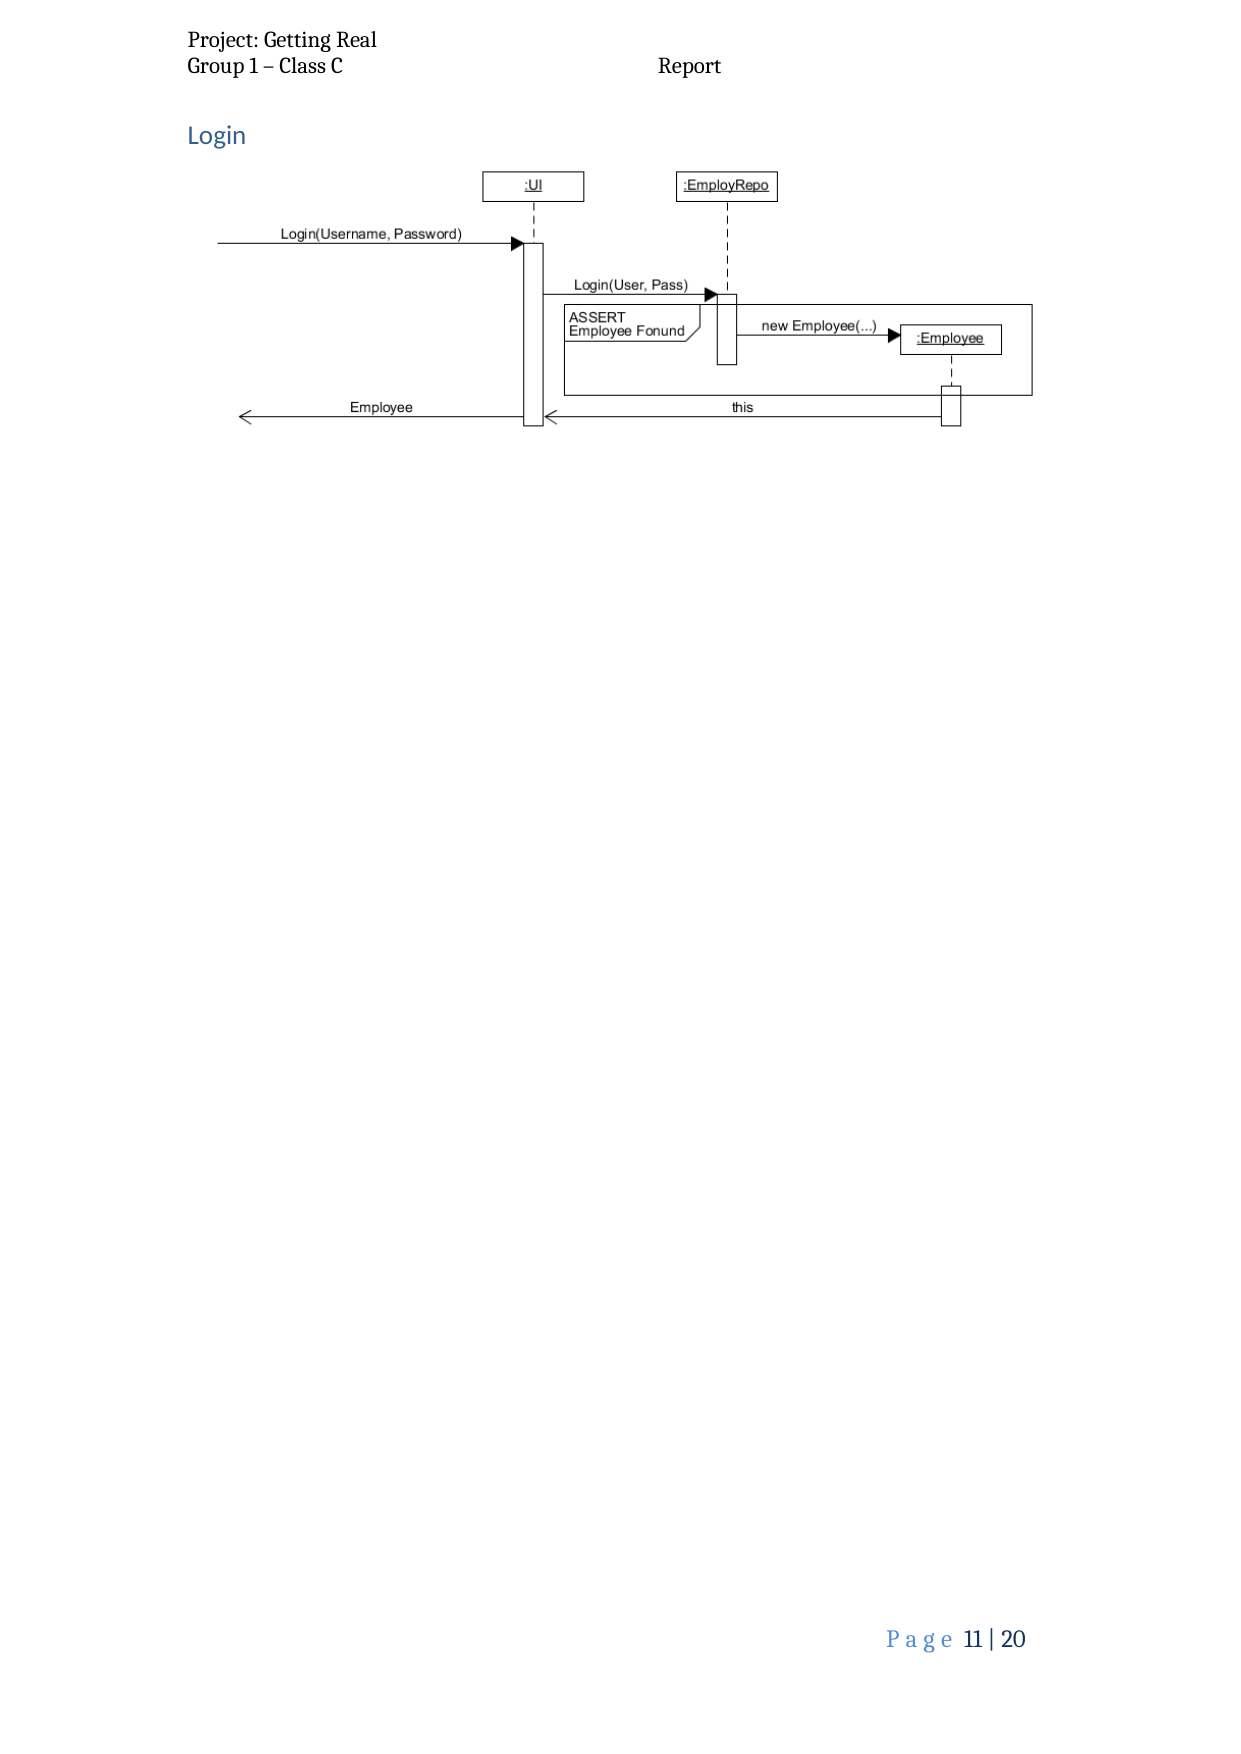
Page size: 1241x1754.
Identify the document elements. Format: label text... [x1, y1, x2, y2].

picture [187, 151, 1053, 457]
subtitle Login [187, 118, 1053, 151]
